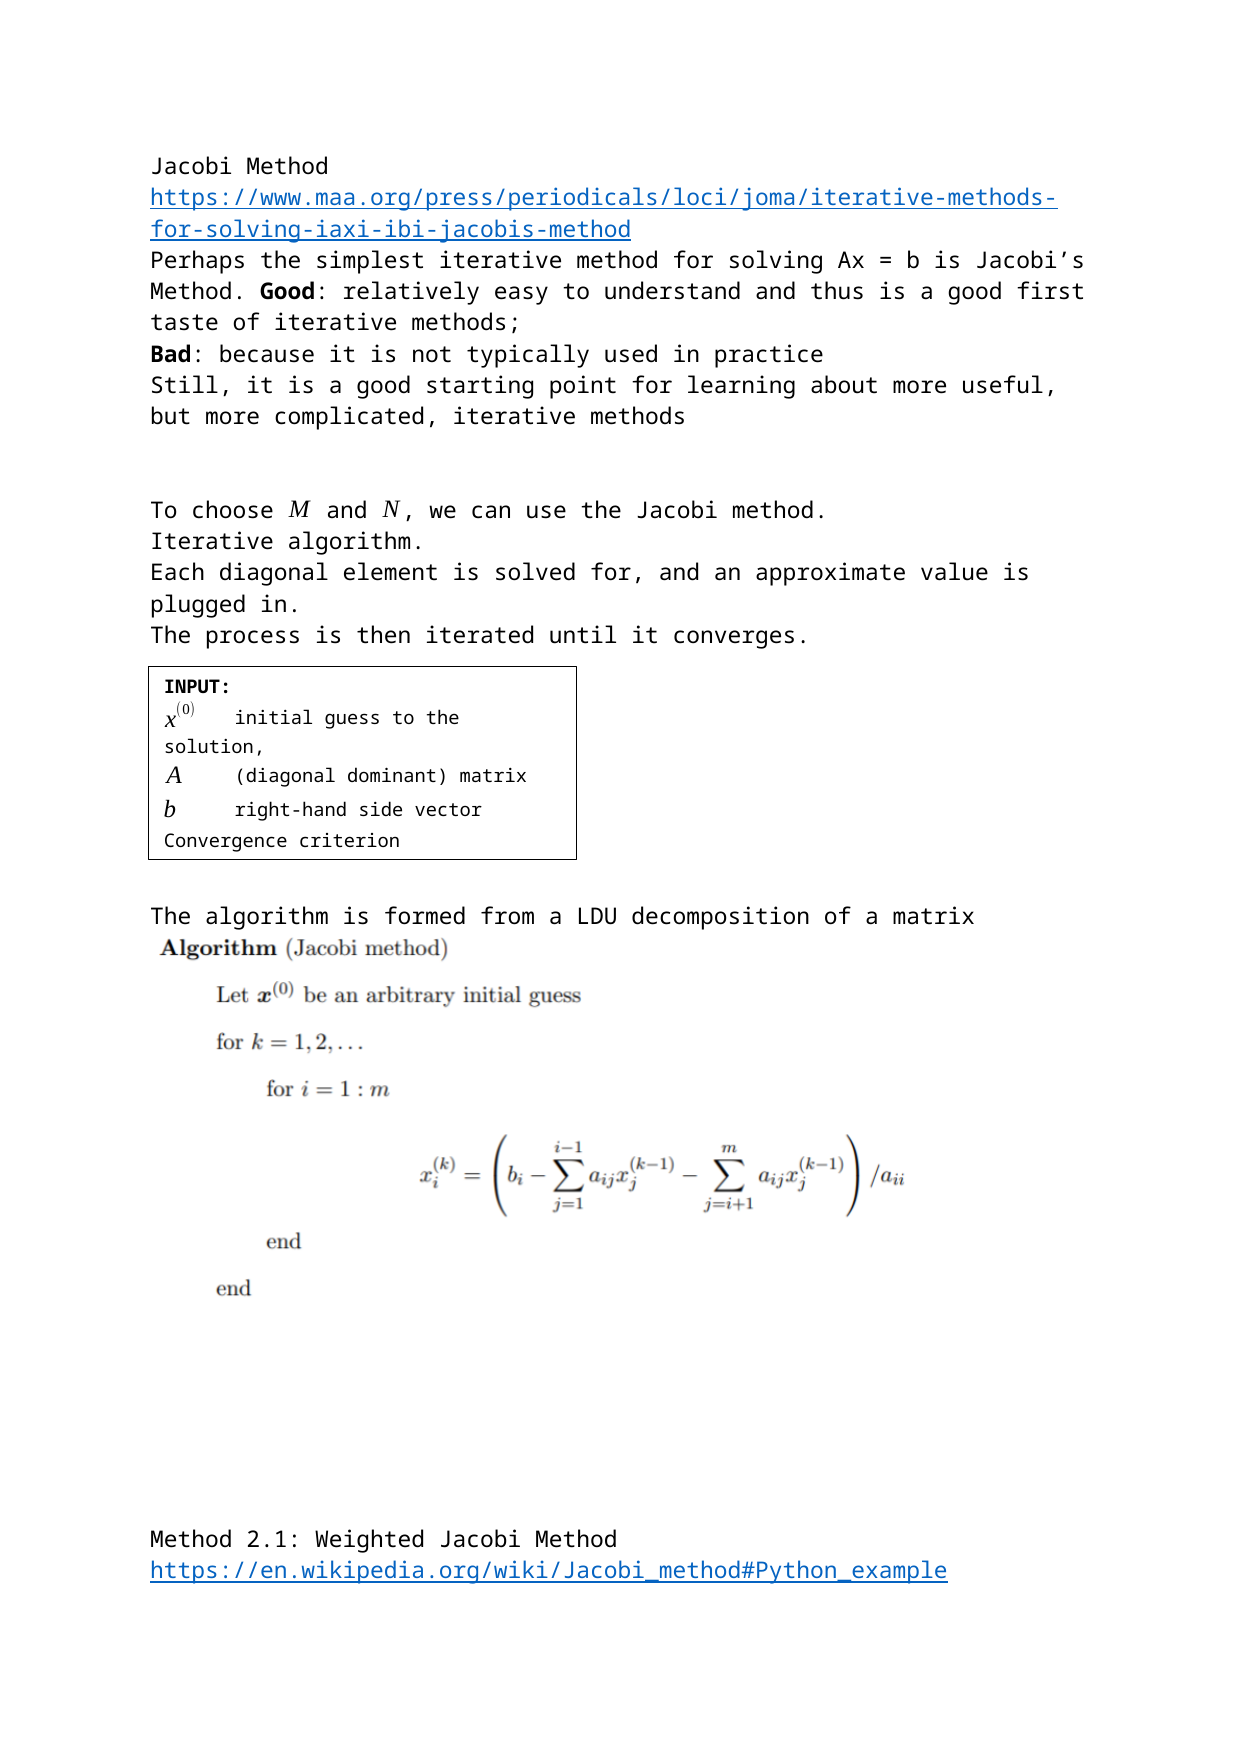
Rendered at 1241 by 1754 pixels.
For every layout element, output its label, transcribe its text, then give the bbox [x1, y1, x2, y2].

text Method 2.1: Weighted Jacobi Method [150, 1523, 1090, 1554]
text Bad: because it is not typically used in practice [150, 337, 1090, 369]
picture [150, 931, 923, 1319]
text Still, it is a good starting point for learning about more useful, but more complicated, iterative methods [150, 369, 1090, 431]
text Iterative algorithm. [150, 525, 1090, 556]
text https://en.wikipedia.org/wiki/Jacobi_method#Python_example [150, 1554, 1090, 1586]
text Each diagonal element is solved for, and an approximate value is plugged in. [150, 556, 1090, 619]
text The algorithm is formed from a LDU decomposition of a matrix [150, 900, 1090, 931]
text https://www.maa.org/press/periodicals/loci/joma/iterative-methods-for-solving-iaxi-ibi-jacobis-method [150, 181, 1090, 244]
text Jacobi Method [150, 150, 1090, 181]
text Perhaps the simplest iterative method for solving Ax = b is Jacobi’s Method. Good: relatively easy to understand and thus is a good first taste of iterative methods; [150, 244, 1090, 337]
text To choose and , we can use the Jacobi method. [150, 494, 1090, 525]
text The process is then iterated until it converges. [150, 619, 1090, 650]
